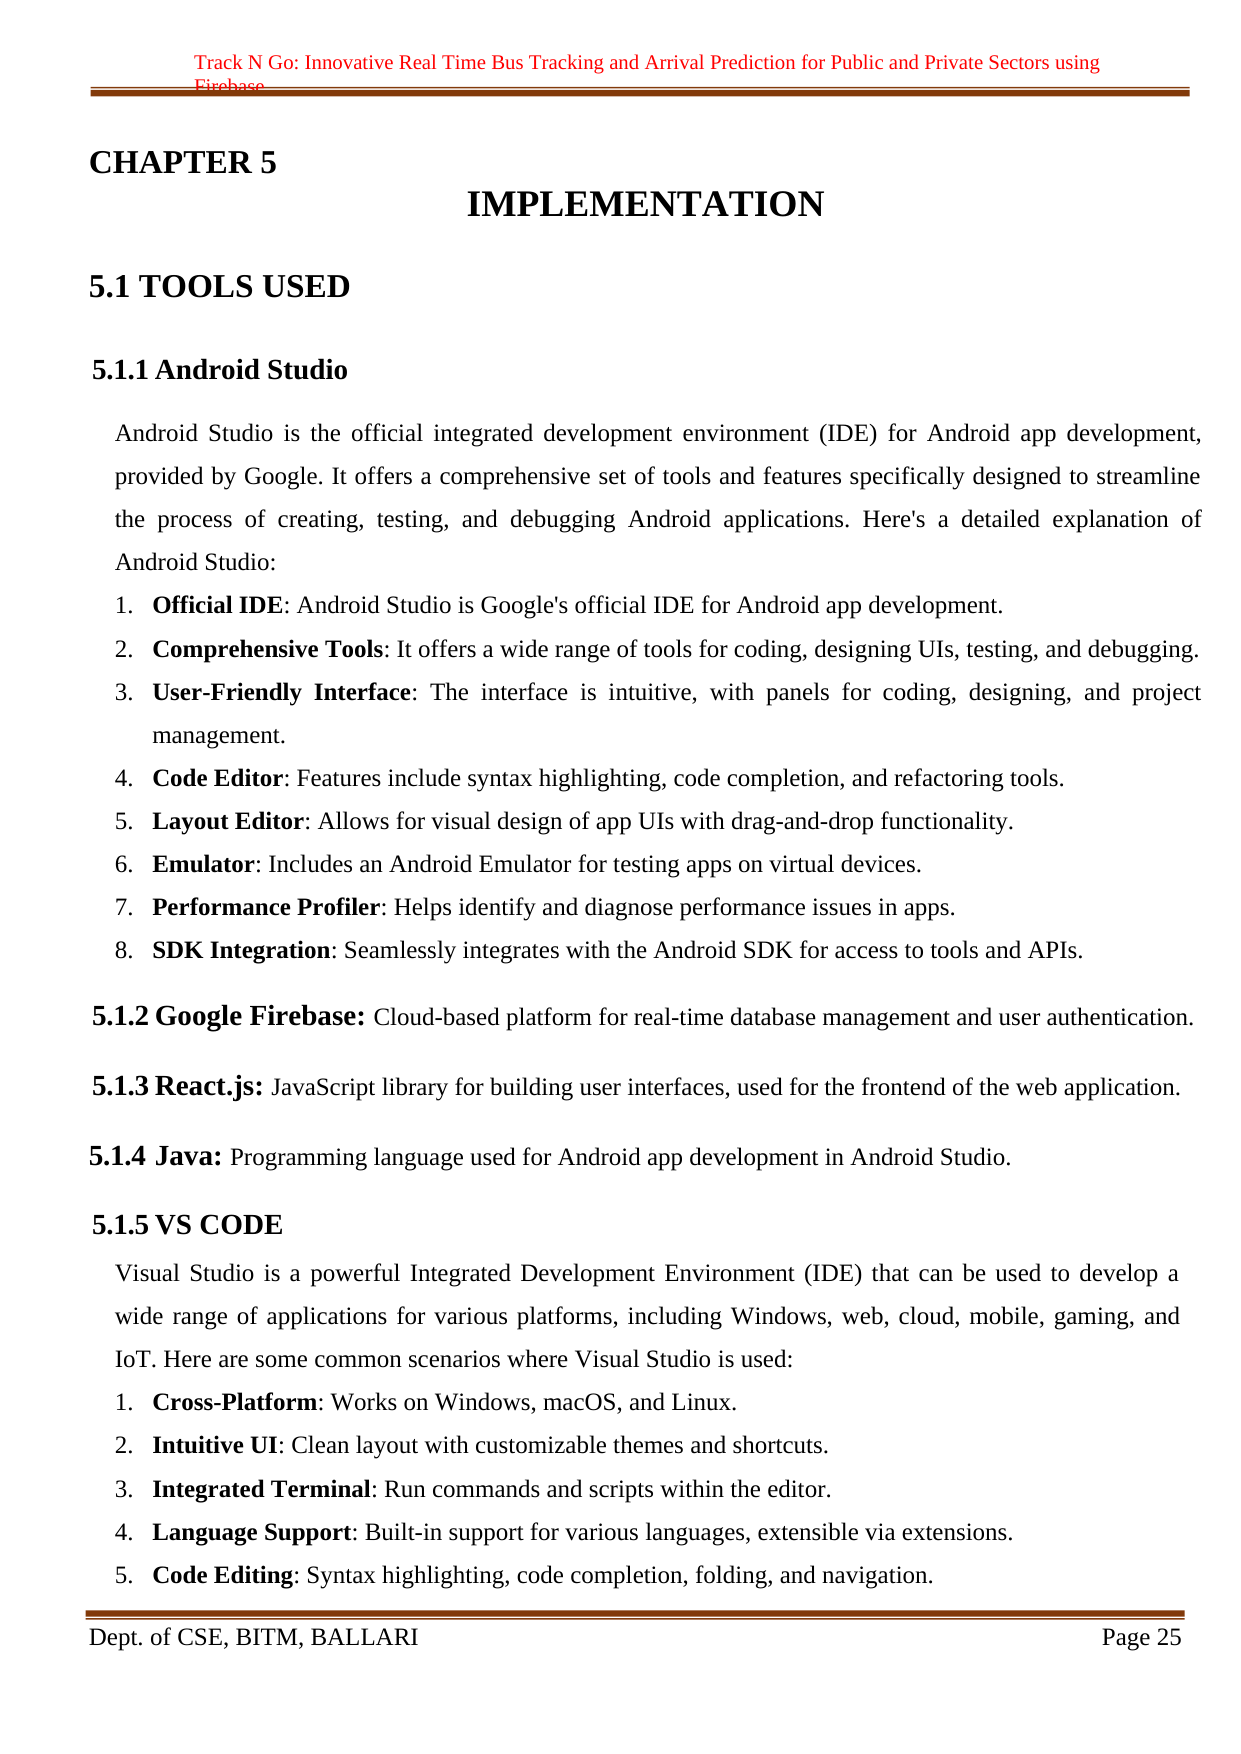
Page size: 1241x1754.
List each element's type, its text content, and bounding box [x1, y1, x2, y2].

subtitle VS CODE [92, 1207, 1203, 1241]
subtitle React.js: JavaScript library for building user interfaces, used for the frontend of the web application. [92, 1068, 1203, 1101]
list Official IDE: Android Studio is Google's official IDE for Android app development. [114, 591, 1203, 619]
subtitle Android Studio [92, 352, 1203, 386]
list Comprehensive Tools: It offers a wide range of tools for coding, designing UIs, testing, and debugging. [114, 634, 1203, 662]
list Integrated Terminal: Run commands and scripts within the editor. [114, 1474, 1181, 1503]
list SDK Integration: Seamlessly integrates with the Android SDK for access to tools and APIs. [114, 936, 1203, 964]
list Intuitive UI: Clean layout with customizable themes and shortcuts. [114, 1431, 1181, 1459]
list User-Friendly Interface: The interface is intuitive, with panels for coding, designing, and project management. [114, 677, 1203, 749]
list Language Support: Built-in support for various languages, extensible via extensions. [114, 1517, 1181, 1546]
subtitle Java: Programming language used for Android app development in Android Studio. [89, 1138, 1203, 1171]
list Code Editor: Features include syntax highlighting, code completion, and refactoring tools. [114, 763, 1203, 792]
subtitle IMPLEMENTATION [89, 181, 1203, 224]
text Visual Studio is a powerful Integrated Development Environment (IDE) that can be used to develop a wide range of applications for various platforms, including Windows, web, cloud, mobile, gaming, and IoT. Here are some common scenarios where Visual Studio is used: [114, 1258, 1181, 1373]
list Code Editing: Syntax highlighting, code completion, folding, and navigation. [114, 1560, 1181, 1589]
list Cross-Platform: Works on Windows, macOS, and Linux. [114, 1387, 1181, 1416]
list Emulator: Includes an Android Emulator for testing apps on virtual devices. [114, 849, 1203, 878]
list Performance Profiler: Helps identify and diagnose performance issues in apps. [114, 892, 1203, 921]
text Android Studio is the official integrated development environment (IDE) for Android app development, provided by Google. It offers a comprehensive set of tools and features specifically designed to streamline the process of creating, testing, and debugging Android applications. Here's a detailed explanation of Android Studio: [114, 418, 1203, 576]
text CHAPTER 5 [89, 143, 1203, 181]
subtitle Google Firebase: Cloud-based platform for real-time database management and user authentication. [92, 998, 1203, 1032]
subtitle TOOLS USED [89, 266, 1203, 304]
list Layout Editor: Allows for visual design of app UIs with drag-and-drop functionality. [114, 806, 1203, 835]
